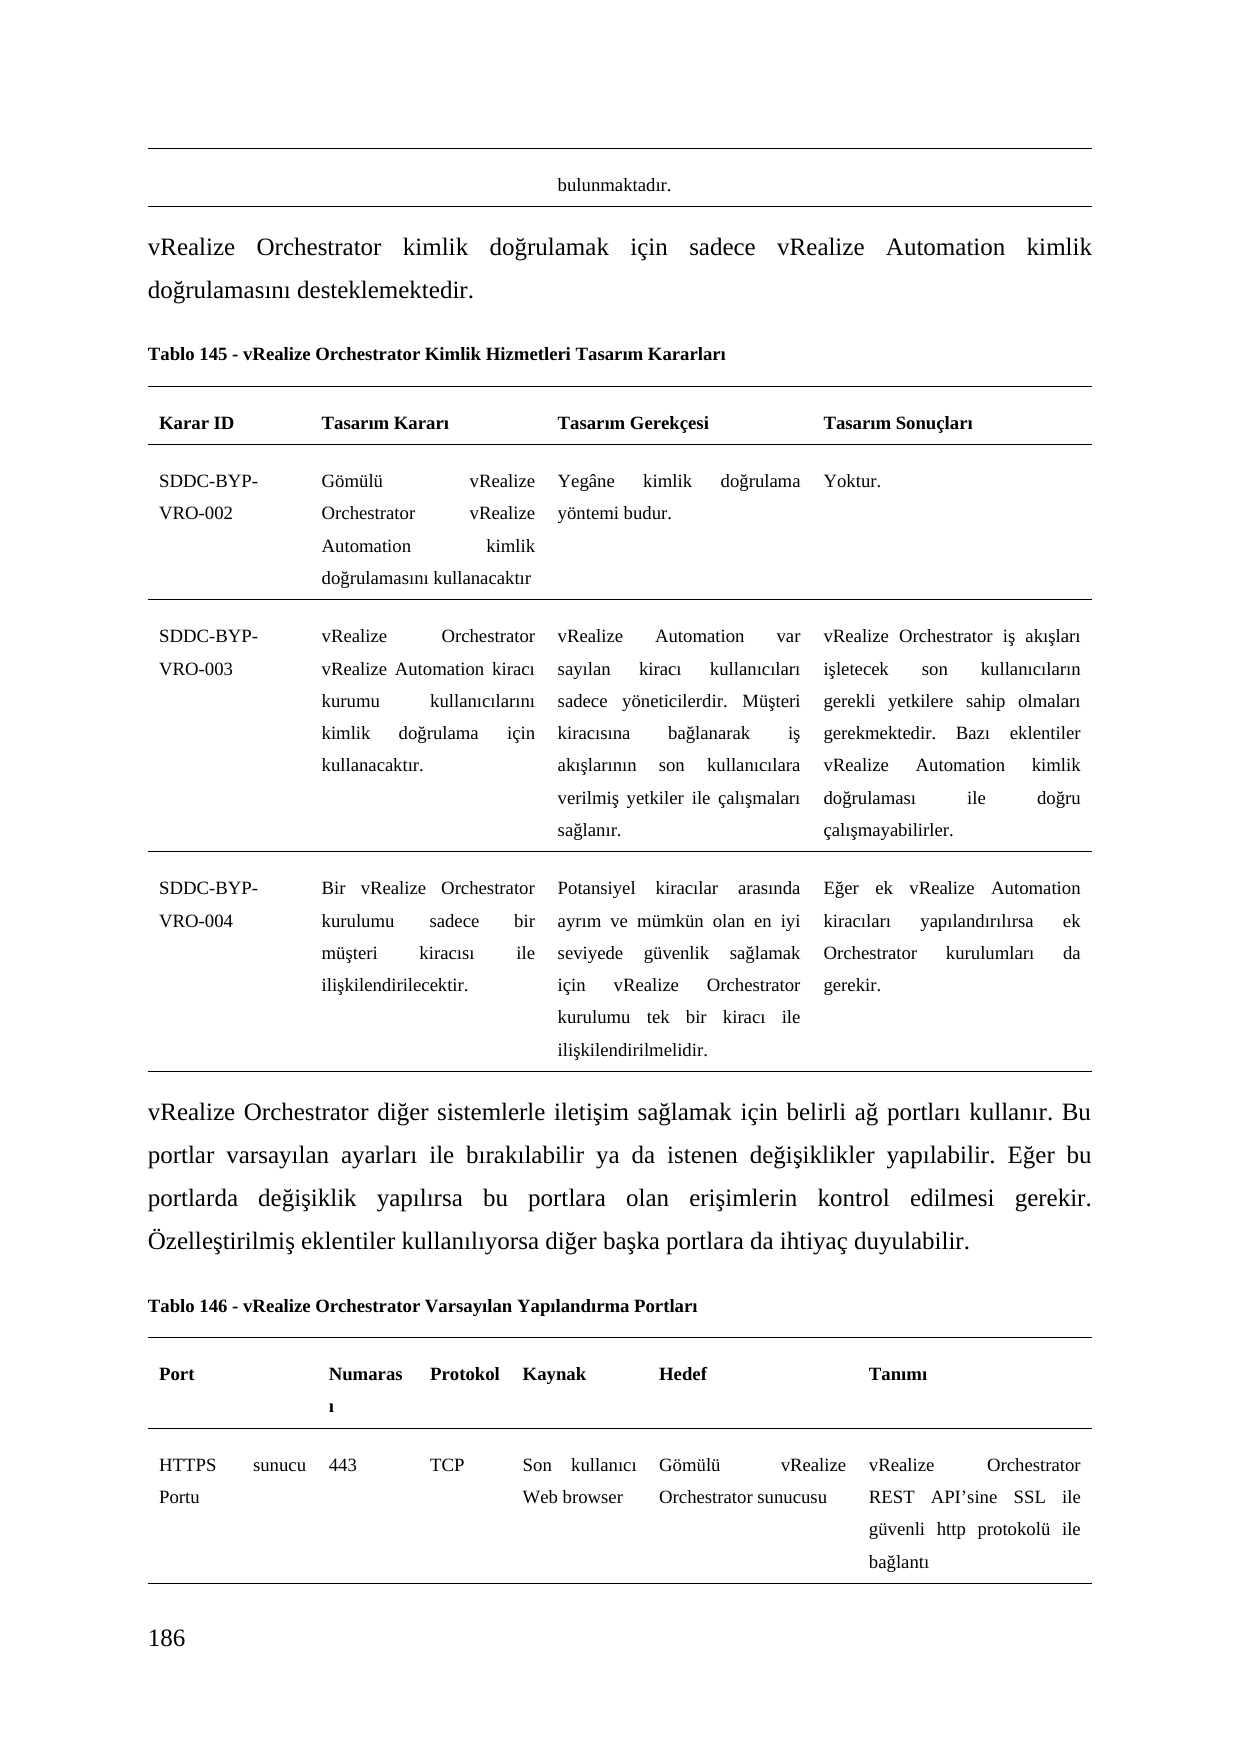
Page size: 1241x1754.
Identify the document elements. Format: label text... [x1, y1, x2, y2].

text Tablo 146 - vRealize Orchestrator Varsayılan Yapılandırma Portları [148, 1294, 1093, 1316]
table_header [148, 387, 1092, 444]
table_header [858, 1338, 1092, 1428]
text Tablo 145 - vRealize Orchestrator Kimlik Hizmetleri Tasarım Kararları [148, 343, 1093, 365]
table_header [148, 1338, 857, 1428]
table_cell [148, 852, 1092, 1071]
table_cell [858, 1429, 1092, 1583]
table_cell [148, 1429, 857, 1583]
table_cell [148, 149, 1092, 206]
text vRealize Orchestrator kimlik doğrulamak için sadece vRealize Automation kimlik doğrulamasını desteklemektedir. [148, 232, 1093, 304]
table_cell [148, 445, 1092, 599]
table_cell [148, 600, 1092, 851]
text vRealize Orchestrator diğer sistemlerle iletişim sağlamak için belirli ağ portları kullanır. Bu portlar varsayılan ayarları ile bırakılabilir ya da istenen değişiklikler yapılabilir. Eğer bu portlarda değişiklik yapılırsa bu portlara olan erişimlerin kontrol edilmesi gerekir. Özelleştirilmiş eklentiler kullanılıyorsa diğer başka portlara da ihtiyaç duyulabilir. [148, 1097, 1093, 1255]
